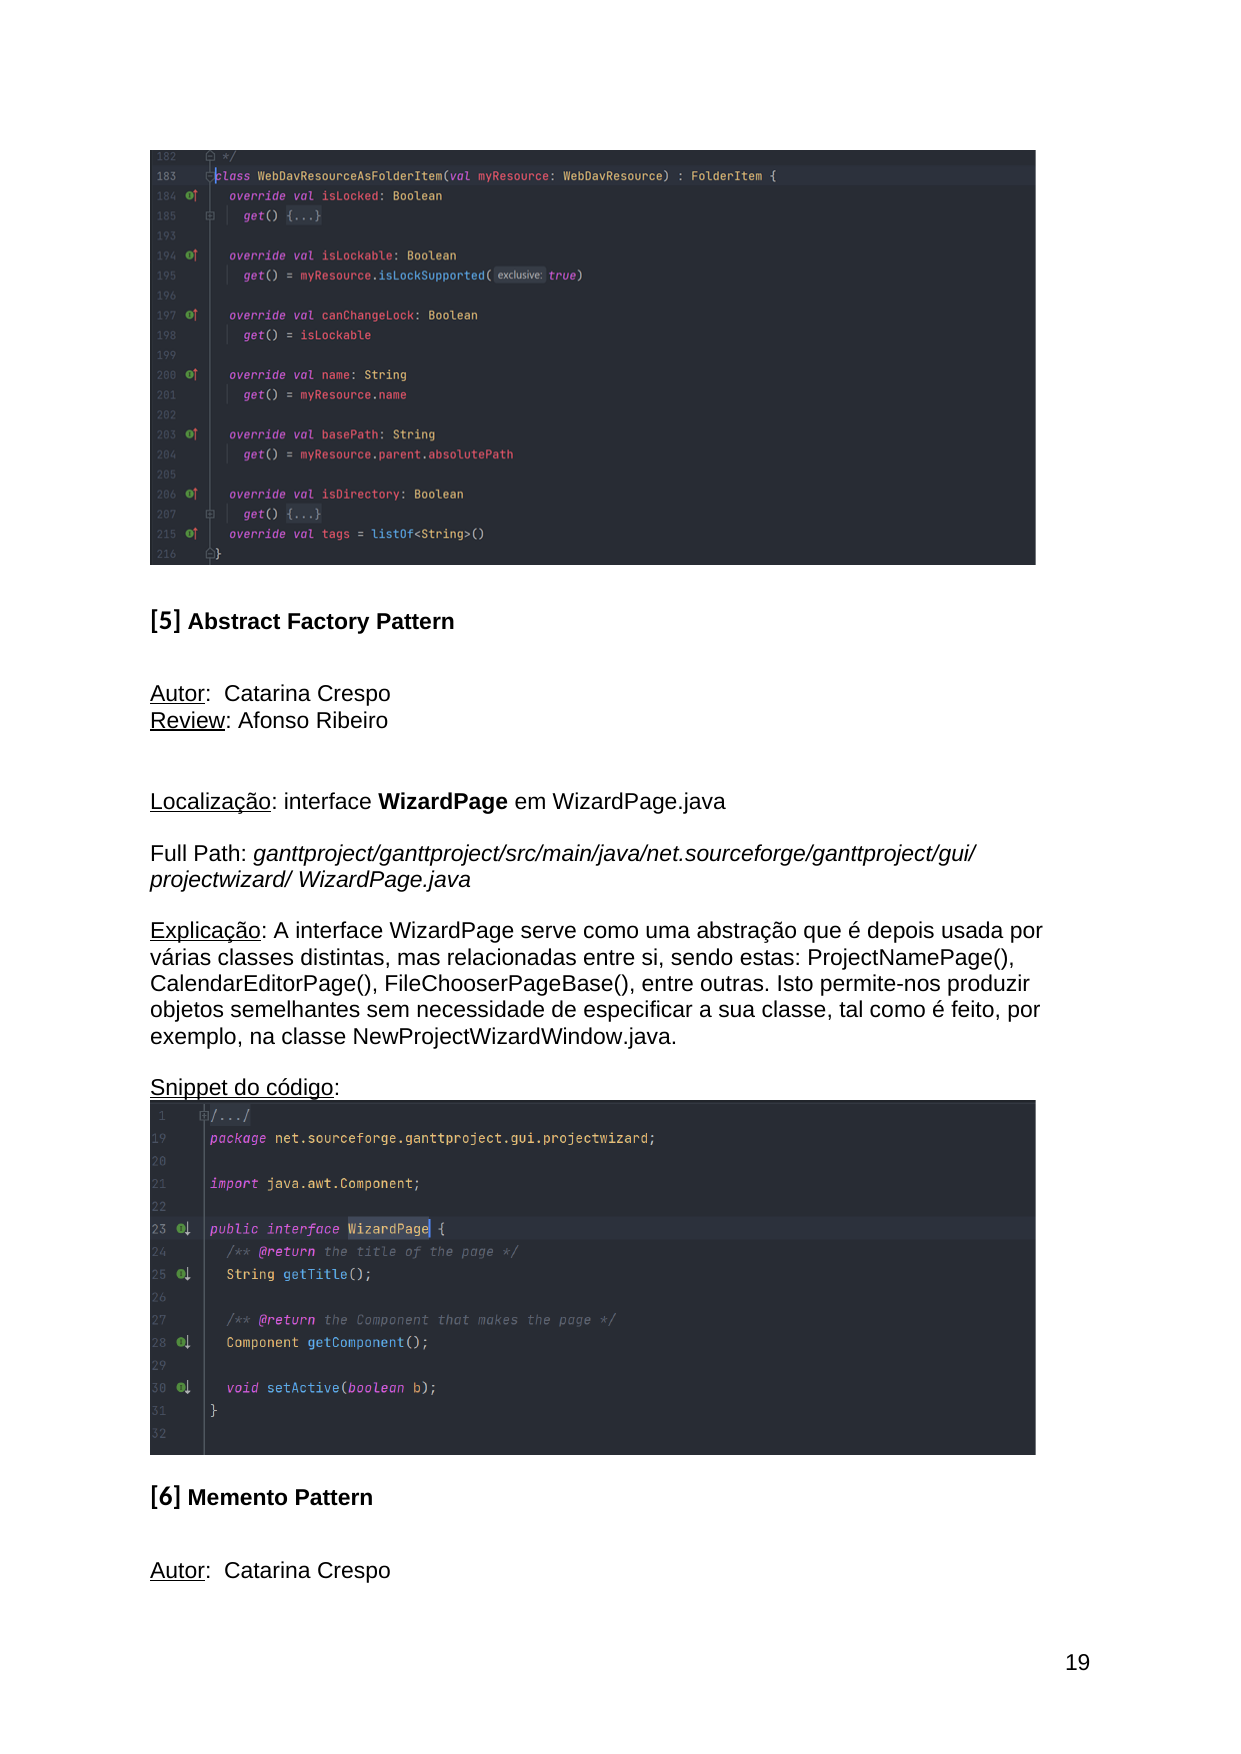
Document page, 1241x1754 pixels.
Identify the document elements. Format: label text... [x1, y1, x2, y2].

text Autor: Catarina Crespo [150, 680, 1090, 707]
subtitle [5] Abstract Factory Pattern [150, 603, 1090, 677]
text Review: Afonso Ribeiro [150, 707, 1090, 733]
text Full Path: ganttproject/ganttproject/src/main/java/net.sourceforge/ganttproject/gui/projectwizard/ WizardPage.java [150, 839, 1090, 892]
picture [150, 1100, 1036, 1455]
picture [150, 150, 1036, 565]
text Explicação: A interface WizardPage serve como uma abstração que é depois usada por várias classes distintas, mas relacionadas entre si, sendo estas: ProjectNamePage(), CalendarEditorPage(), FileChooserPageBase(), entre outras. Isto permite-nos produzir objetos semelhantes sem necessidade de especificar a sua classe, tal como é feito, por exemplo, na classe NewProjectWizardWindow.java. [150, 917, 1090, 1049]
subtitle [6] Memento Pattern [150, 1479, 1090, 1554]
text Autor: Catarina Crespo [150, 1557, 1090, 1583]
text Localização: interface WizardPage em WizardPage.java [150, 788, 1090, 814]
